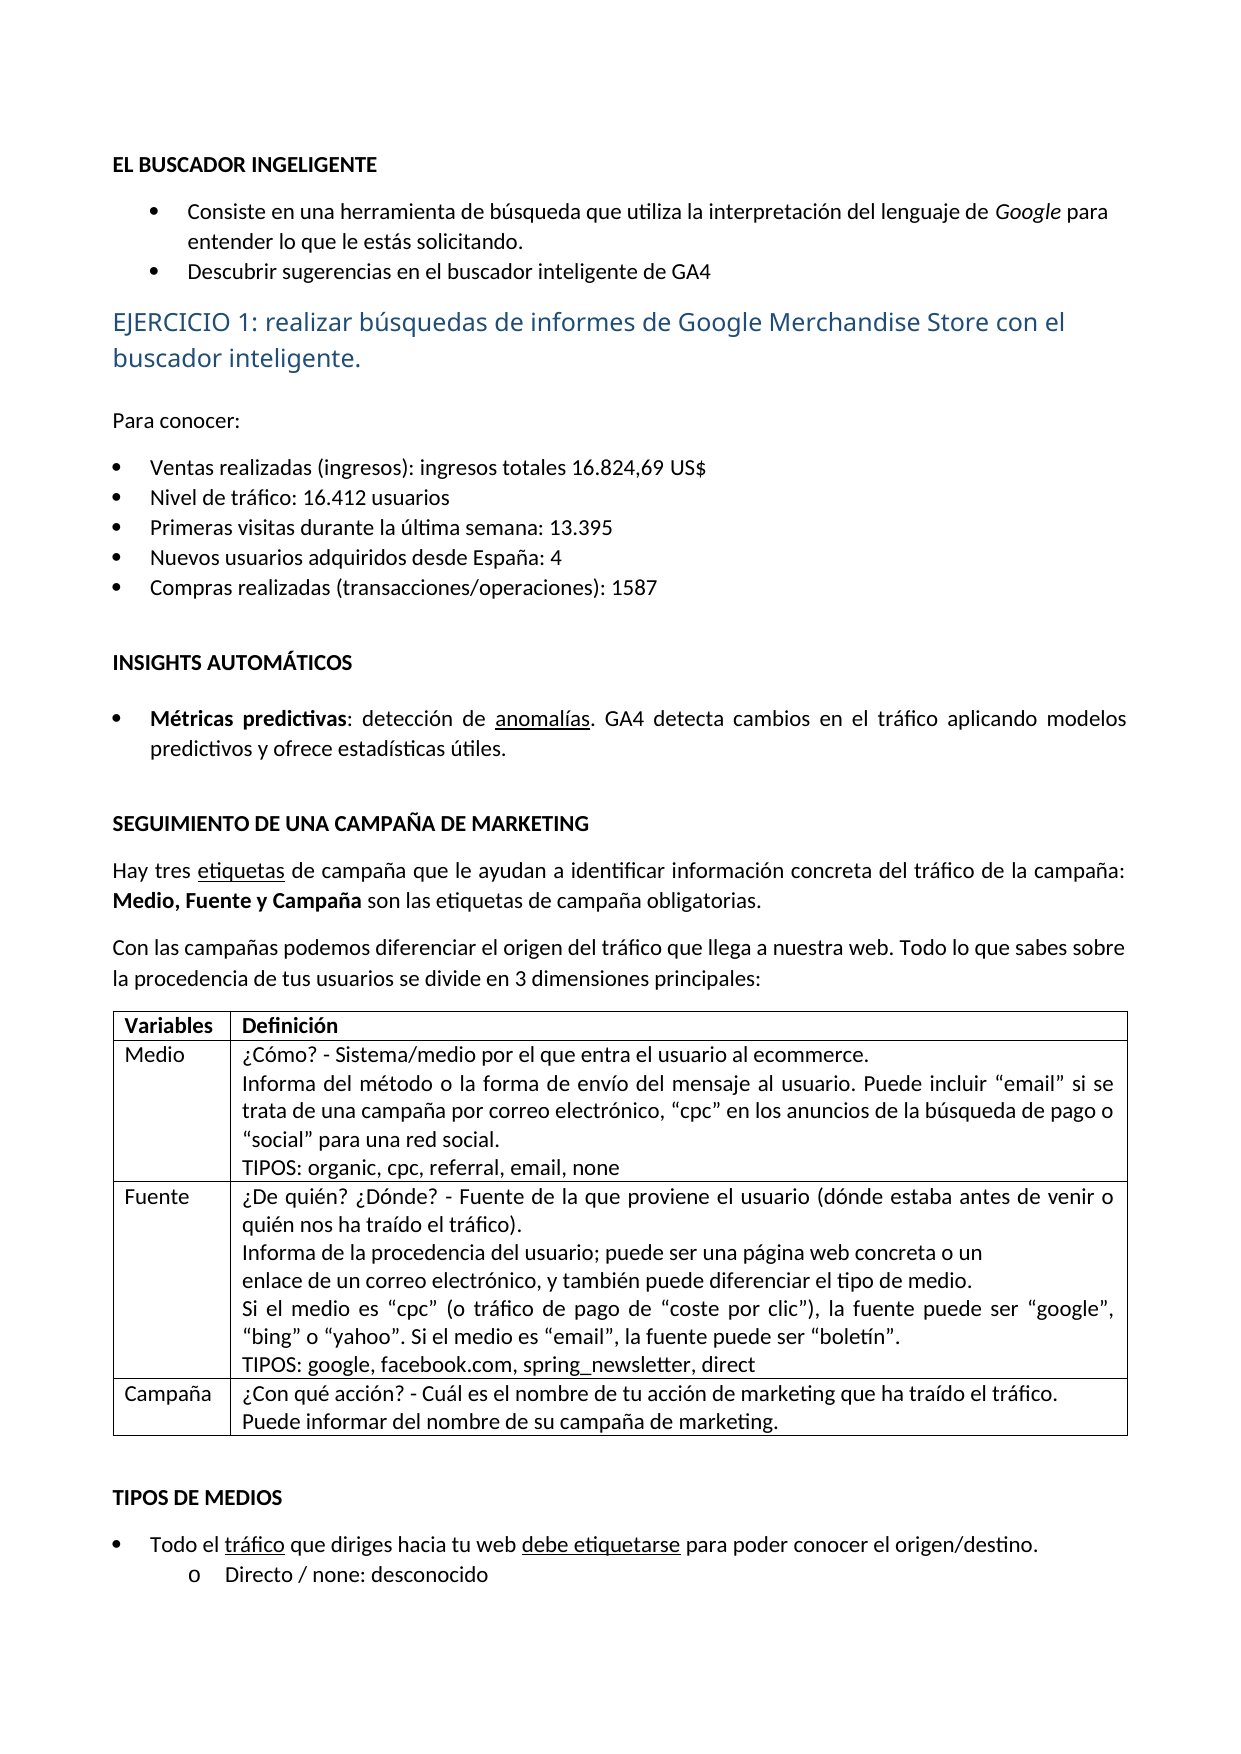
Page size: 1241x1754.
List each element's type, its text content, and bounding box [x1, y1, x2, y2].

list Consiste en una herramienta de búsqueda que utiliza la interpretación del lenguaje de Google para entender lo que le estás solicitando. [150, 197, 1128, 255]
table_cell Fuente [114, 1182, 230, 1378]
text Para conocer: [112, 406, 1128, 434]
list Métricas predictivas: detección de anomalías. GA4 detecta cambios en el tráfico aplicando modelos predictivos y ofrece estadísticas útiles. [112, 704, 1128, 763]
subtitle EJERCICIO 1: realizar búsquedas de informes de Google Merchandise Store con el buscador inteligente. [112, 304, 1128, 375]
list Nuevos usuarios adquiridos desde España: 4 [112, 543, 1128, 571]
list Directo / none: desconocido [187, 1560, 1128, 1589]
text TIPOS DE MEDIOS [112, 1483, 1128, 1511]
list Compras realizadas (transacciones/operaciones): 1587 [112, 573, 1128, 601]
table_header Variables [114, 1012, 230, 1039]
list Ventas realizadas (ingresos): ingresos totales 16.824,69 US$ [112, 453, 1128, 481]
list Descubrir sugerencias en el buscador inteligente de GA4 [150, 257, 1128, 285]
list Primeras visitas durante la última semana: 13.395 [112, 513, 1128, 541]
text EL BUSCADOR INGELIGENTE [112, 150, 1128, 178]
text Hay tres etiquetas de campaña que le ayudan a identificar información concreta del tráfico de la campaña: Medio, Fuente y Campaña son las etiquetas de campaña obligatorias. [112, 856, 1128, 914]
table_header Definición [231, 1012, 1127, 1039]
table_cell ¿Cómo? - Sistema/medio por el que entra el usuario al ecommerce. Informa del método o la forma de envío del mensaje al usuario. Puede incluir “email” si se trata de una campaña por correo electrónico, “cpc” en los anuncios de la búsqueda de pago o “social” para una red social. TIPOS: organic, cpc, referral, email, none [231, 1041, 1127, 1181]
list Todo el tráfico que diriges hacia tu web debe etiquetarse para poder conocer el origen/destino. [112, 1530, 1128, 1558]
table_cell ¿Con qué acción? - Cuál es el nombre de tu acción de marketing que ha traído el tráfico. Puede informar del nombre de su campaña de marketing. [231, 1379, 1127, 1435]
list Nivel de tráfico: 16.412 usuarios [112, 483, 1128, 511]
table_cell Medio [114, 1041, 230, 1181]
text INSIGHTS AUTOMÁTICOS [112, 648, 1128, 676]
text Con las campañas podemos diferenciar el origen del tráfico que llega a nuestra web. Todo lo que sabes sobre la procedencia de tus usuarios se divide en 3 dimensiones principales: [112, 933, 1128, 992]
table_cell ¿De quién? ¿Dónde? - Fuente de la que proviene el usuario (dónde estaba antes de venir o quién nos ha traído el tráfico). Informa de la procedencia del usuario; puede ser una página web concreta o un enlace de un correo electrónico, y también puede diferenciar el tipo de medio. Si el medio es “cpc” (o tráfico de pago de “coste por clic”), la fuente puede ser “google”, “bing” o “yahoo”. Si el medio es “email”, la fuente puede ser “boletín”. TIPOS: google, facebook.com, spring_newsletter, direct [231, 1182, 1127, 1378]
table_cell Campaña [114, 1379, 230, 1435]
text SEGUIMIENTO DE UNA CAMPAÑA DE MARKETING [112, 809, 1128, 837]
